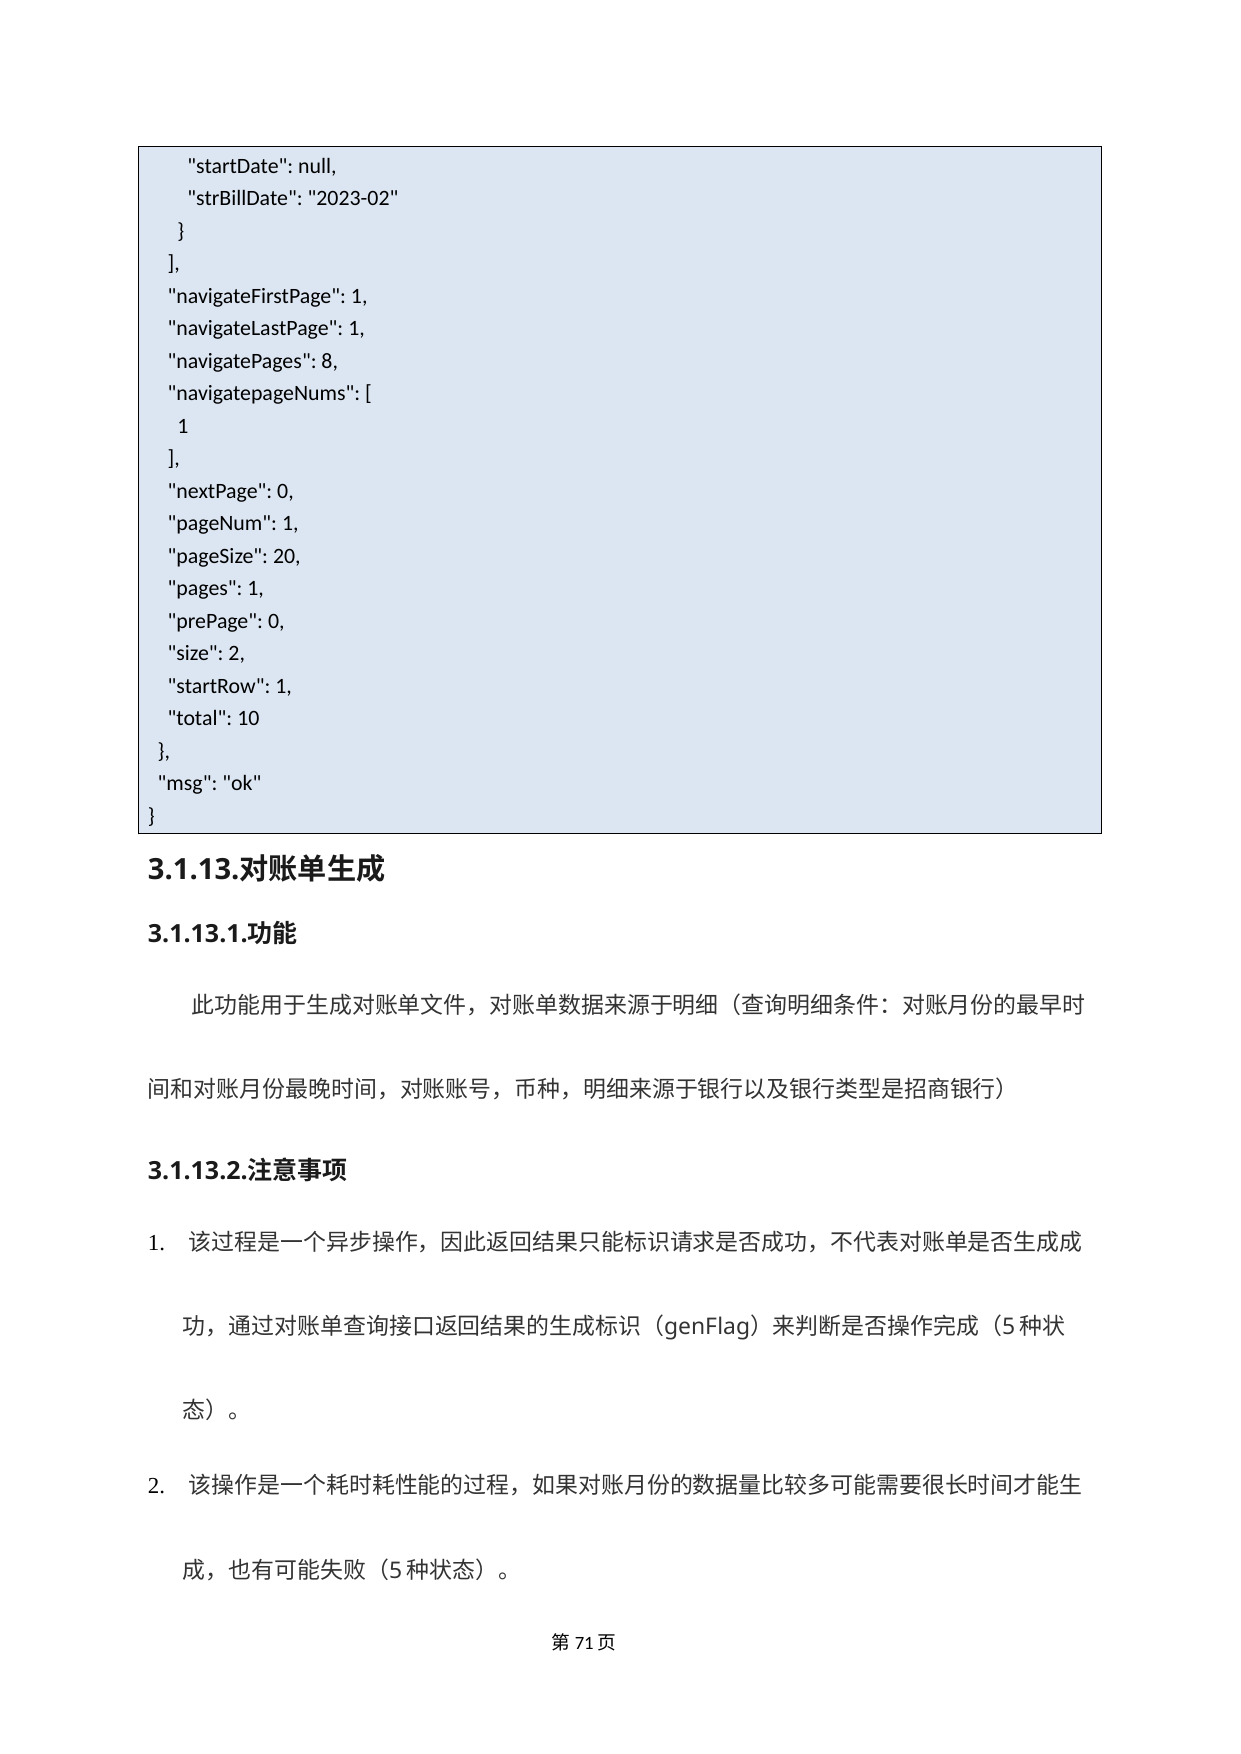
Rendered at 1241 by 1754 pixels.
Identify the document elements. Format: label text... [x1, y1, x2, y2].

subtitle 3.1.13.对账单生成 [148, 834, 1093, 899]
subtitle 3.1.13.1.功能 [148, 899, 1093, 964]
subtitle 3.1.13.2.注意事项 [148, 1136, 1093, 1201]
list 该过程是一个异步操作，因此返回结果只能标识请求是否成功，不代表对账单是否生成成功，通过对账单查询接口返回结果的生成标识（genFlag）来判断是否操作完成（5种状态）。 [148, 1208, 1093, 1442]
list 该操作是一个耗时耗性能的过程，如果对账月份的数据量比较多可能需要很长时间才能生成，也有可能失败（5种状态）。 [148, 1451, 1093, 1601]
text 此功能用于生成对账单文件，对账单数据来源于明细（查询明细条件：对账月份的最早时间和对账月份最晚时间，对账账号，币种，明细来源于银行以及银行类型是招商银行） [148, 971, 1093, 1120]
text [139, 147, 1101, 833]
